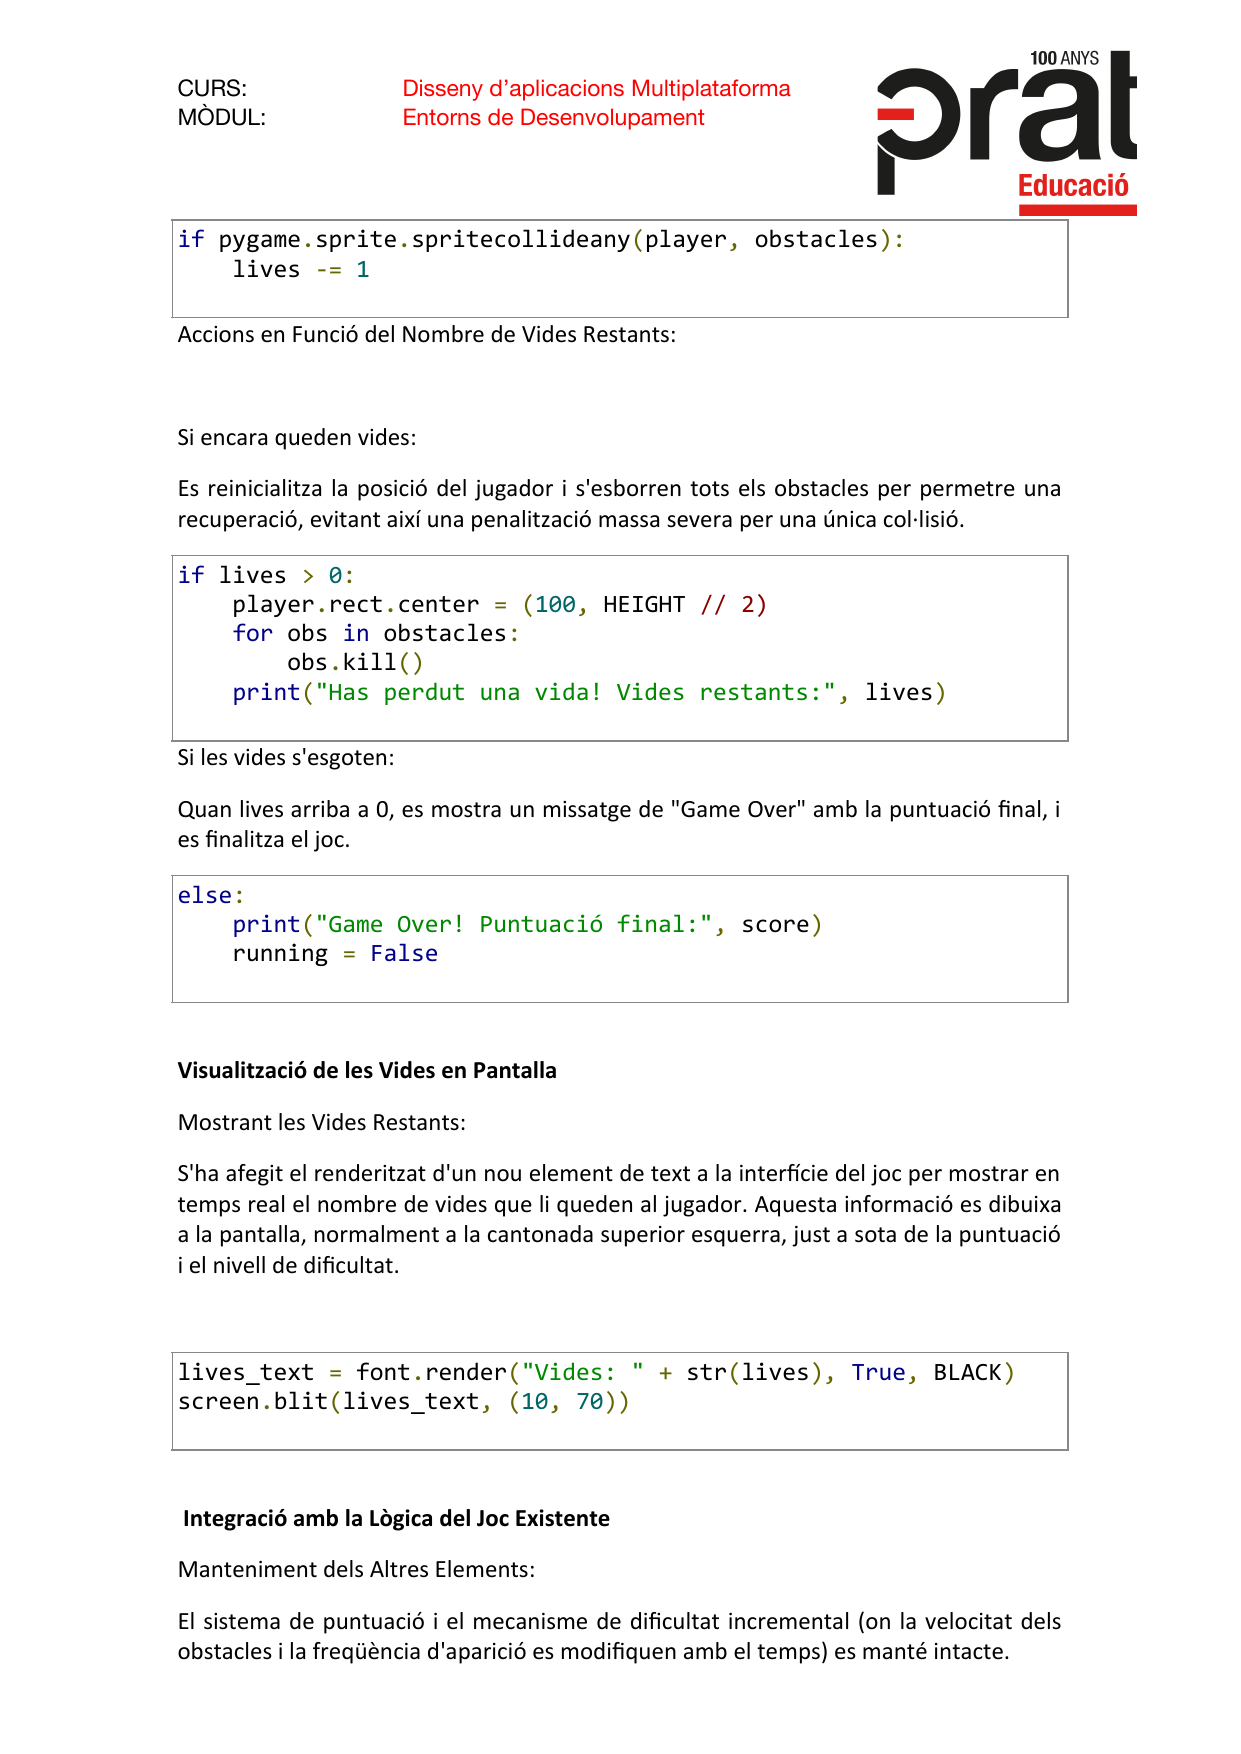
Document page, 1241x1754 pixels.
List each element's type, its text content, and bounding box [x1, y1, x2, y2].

text Si les vides s'esgoten: [177, 742, 1063, 772]
text Integració amb la Lògica del Joc Existente [177, 1502, 1063, 1533]
text running = False [177, 939, 1063, 968]
text print("Game Over! Puntuació final:", score) [177, 910, 1063, 939]
text Manteniment dels Altres Elements: [177, 1554, 1063, 1584]
text Quan lives arriba a 0, es mostra un missatge de "Game Over" amb la puntuació final, i es finalitza el joc. [177, 793, 1063, 854]
text lives_text = font.render("Vides: " + str(lives), True, BLACK) [173, 1353, 1067, 1387]
text screen.blit(lives_text, (10, 70)) [177, 1387, 1063, 1416]
text print("Has perdut una vida! Vides restants:", lives) [177, 677, 1063, 707]
text Si encara queden vides: [177, 421, 1063, 452]
text Visualització de les Vides en Pantalla [177, 1055, 1063, 1085]
picture [877, 41, 1137, 221]
text if pygame.sprite.spritecollideany(player, obstacles): [173, 221, 1067, 254]
text S'ha afegit el renderitzat d'un nou element de text a la interfície del joc per mostrar en temps real el nombre de vides que li queden al jugador. Aquesta informació es dibuixa a la pantalla, normalment a la cantonada superior esquerra, just a sota de la puntuació i el nivell de dificultat. [177, 1157, 1063, 1279]
text Accions en Funció del Nombre de Vides Restants: [177, 318, 1063, 349]
text Es reinicialitza la posició del jugador i s'esborren tots els obstacles per permetre una recuperació, evitant així una penalització massa severa per una única col·lisió. [177, 473, 1063, 534]
text lives -= 1 [177, 254, 1063, 283]
text Mostrant les Vides Restants: [177, 1106, 1063, 1137]
text else: [173, 876, 1067, 910]
text obs.kill() [177, 648, 1063, 677]
text for obs in obstacles: [177, 619, 1063, 648]
text El sistema de puntuació i el mecanisme de dificultat incremental (on la velocitat dels obstacles i la freqüència d'aparició es modifiquen amb el temps) es manté intacte. [177, 1605, 1063, 1666]
text if lives > 0: [173, 556, 1067, 589]
text player.rect.center = (100, HEIGHT // 2) [177, 589, 1063, 619]
